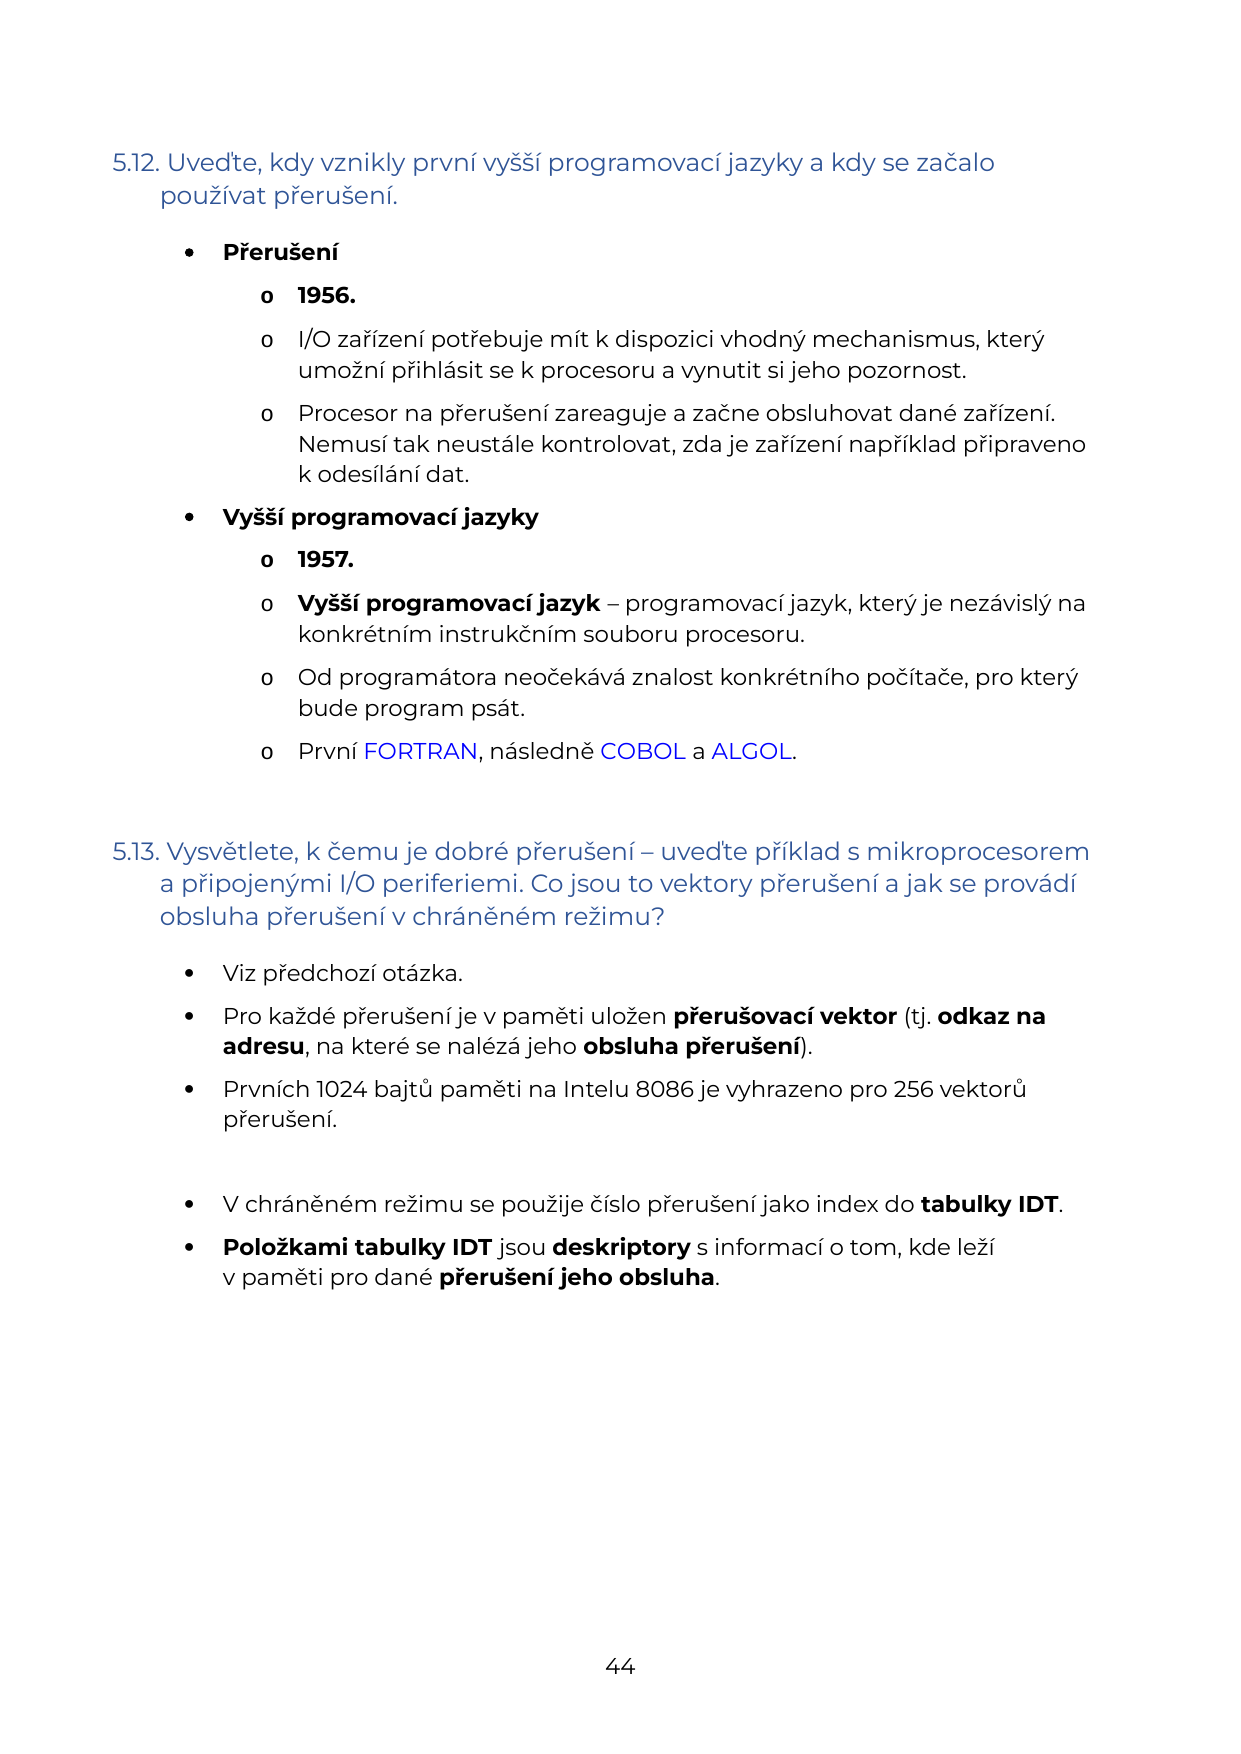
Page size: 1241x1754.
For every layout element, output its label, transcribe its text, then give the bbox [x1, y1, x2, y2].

text Prvních 1024 bajtů paměti na Intelu 8086 je vyhrazeno pro 256 vektorů přerušení. [185, 1075, 1093, 1133]
text Vysvětlete, k čemu je dobré přerušení – uveďte příklad s mikroprocesorem a připojenými I/O periferiemi. Co jsou to vektory přerušení a jak se provádí obsluha přerušení v chráněném režimu? [112, 836, 1093, 932]
list I/O zařízení potřebuje mít k dispozici vhodný mechanismus, který umožní přihlásit se k procesoru a vynutit si jeho pozornost. [260, 325, 1093, 384]
text Viz předchozí otázka. [185, 959, 1093, 987]
list 1956. [260, 281, 1093, 310]
list Od programátora neočekává znalost konkrétního počítače, pro který bude program psát. [260, 663, 1093, 722]
list Vyšší programovací jazyk – programovací jazyk, který je nezávislý na konkrétním instrukčním souboru procesoru. [260, 589, 1093, 648]
text Vyšší programovací jazyky [185, 503, 1093, 531]
list První FORTRAN, následně COBOL a ALGOL. [260, 737, 1093, 766]
text Uveďte, kdy vznikly první vyšší programovací jazyky a kdy se začalo používat přerušení. [112, 148, 1093, 211]
text Pro každé přerušení je v paměti uložen přerušovací vektor (tj. odkaz na adresu, na které se nalézá jeho obsluha přerušení). [185, 1002, 1093, 1060]
text Přerušení [185, 238, 1093, 266]
text Položkami tabulky IDT jsou deskriptory s informací o tom, kde leží v paměti pro dané přerušení jeho obsluha. [185, 1233, 1093, 1291]
list Procesor na přerušení zareaguje a začne obsluhovat dané zařízení. Nemusí tak neustále kontrolovat, zda je zařízení například připraveno k odesílání dat. [260, 399, 1093, 488]
text V chráněném režimu se použije číslo přerušení jako index do tabulky IDT. [185, 1190, 1093, 1218]
list 1957. [260, 545, 1093, 574]
